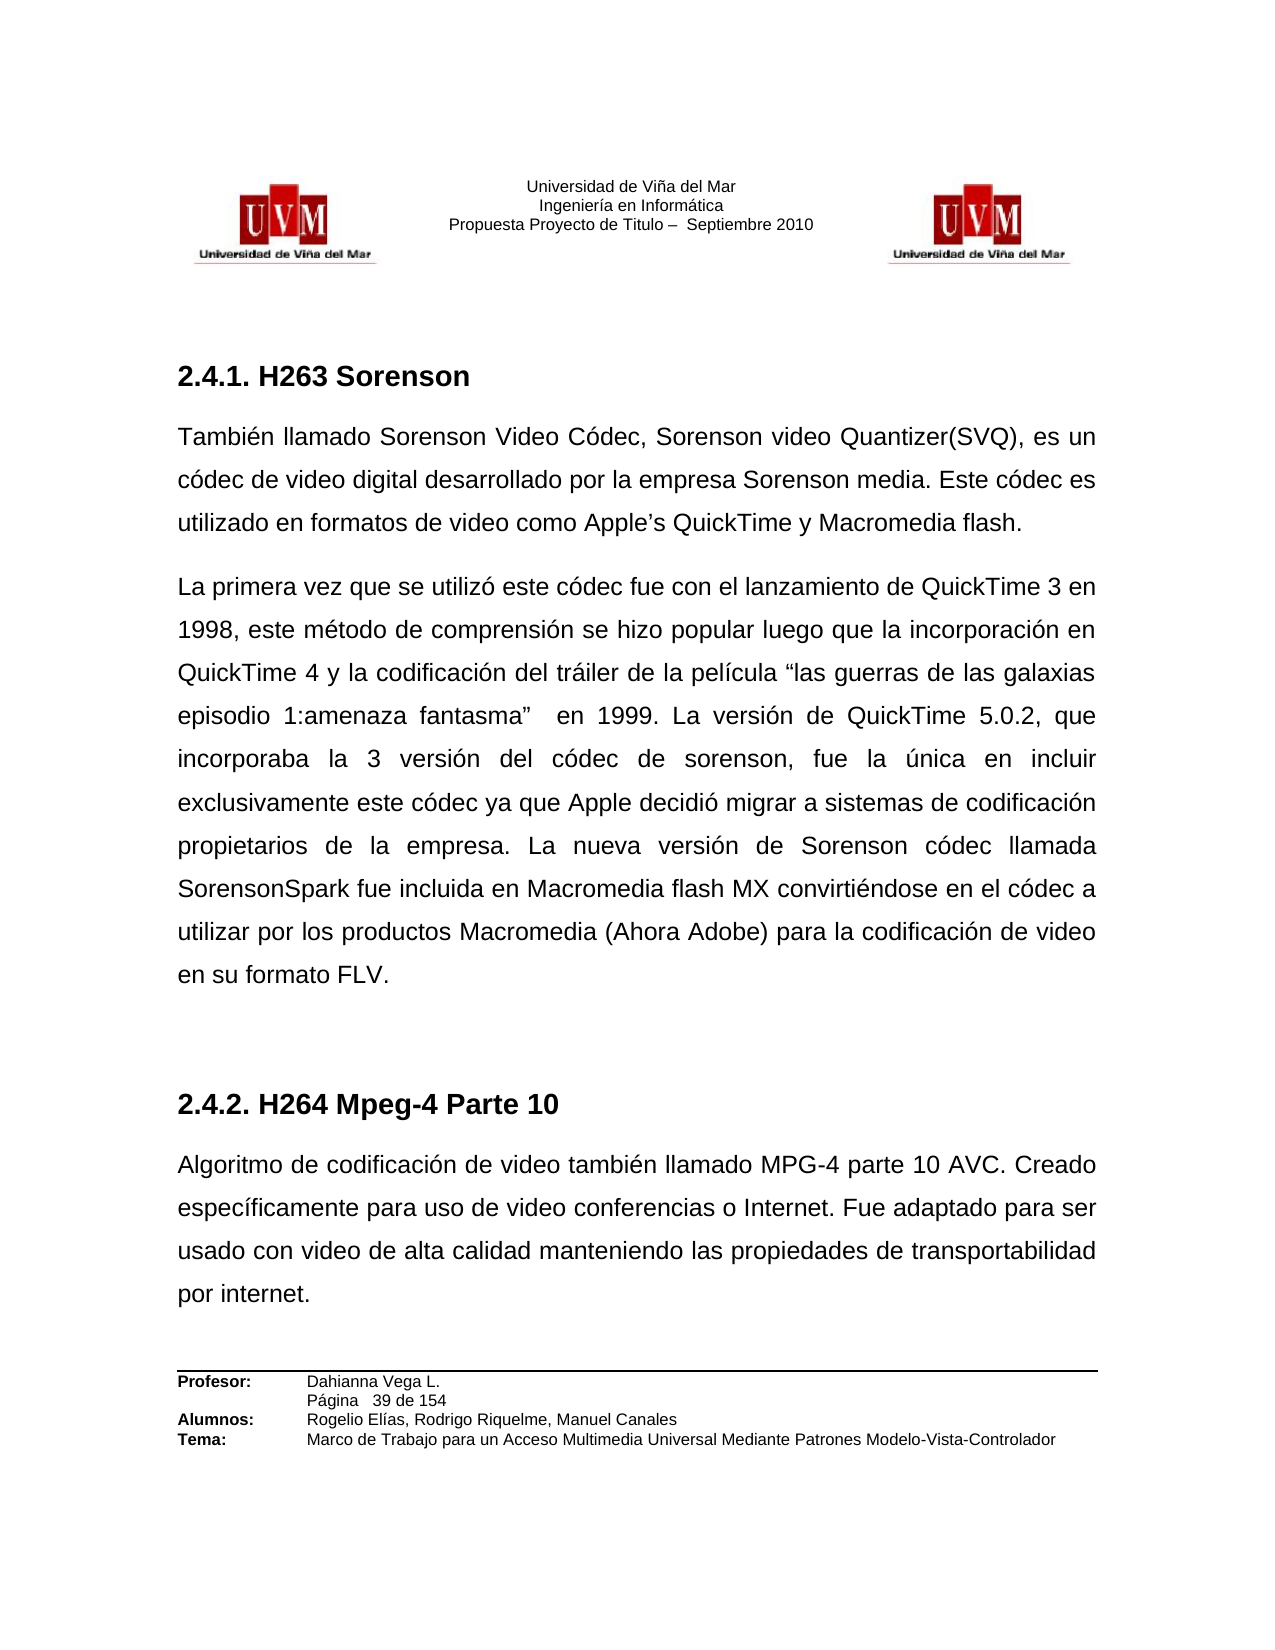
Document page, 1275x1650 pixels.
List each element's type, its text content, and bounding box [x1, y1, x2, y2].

subtitle 2.4.1. H263 Sorenson [177, 359, 1098, 392]
subtitle 2.4.2. H264 Mpeg-4 Parte 10 [177, 1087, 1098, 1120]
picture [177, 176, 390, 267]
text También llamado Sorenson Video Códec, Sorenson video Quantizer(SVQ), es un códec de video digital desarrollado por la empresa Sorenson media. Este códec es utilizado en formatos de video como Apple’s QuickTime y Macromedia flash. [177, 422, 1098, 537]
picture [871, 176, 1084, 267]
text La primera vez que se utilizó este códec fue con el lanzamiento de QuickTime 3 en 1998, este método de comprensión se hizo popular luego que la incorporación en QuickTime 4 y la codificación del tráiler de la película “las guerras de las galaxias episodio 1:amenaza fantasma” en 1999. La versión de QuickTime 5.0.2, que incorporaba la 3 versión del códec de sorenson, fue la única en incluir exclusivamente este códec ya que Apple decidió migrar a sistemas de codificación propietarios de la empresa. La nueva versión de Sorenson códec llamada SorensonSpark fue incluida en Macromedia flash MX convirtiéndose en el códec a utilizar por los productos Macromedia (Ahora Adobe) para la codificación de video en su formato FLV. [177, 572, 1098, 989]
text Algoritmo de codificación de video también llamado MPG-4 parte 10 AVC. Creado específicamente para uso de video conferencias o Internet. Fue adaptado para ser usado con video de alta calidad manteniendo las propiedades de transportabilidad por internet. [177, 1149, 1098, 1308]
